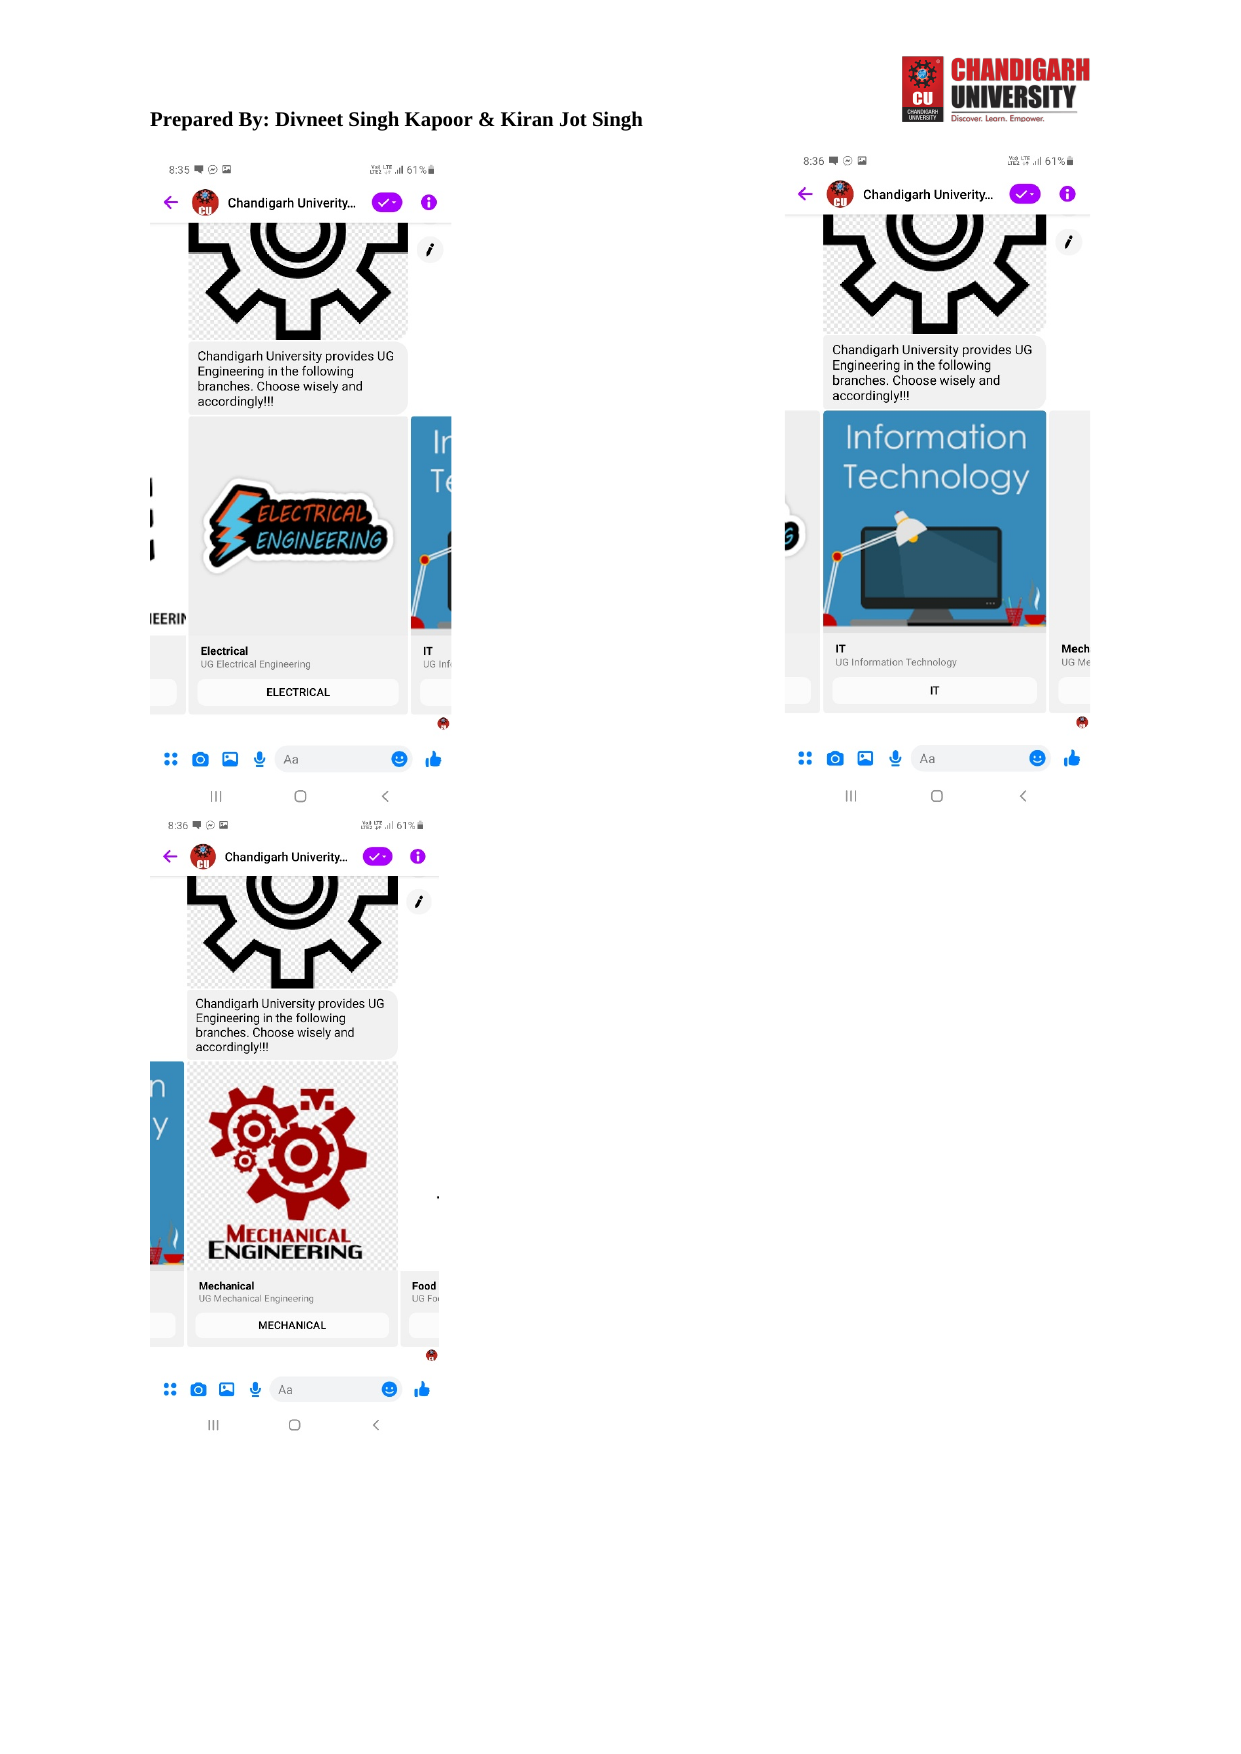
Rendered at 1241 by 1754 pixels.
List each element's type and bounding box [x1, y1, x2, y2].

picture [784, 150, 1091, 813]
picture [150, 814, 439, 1441]
picture [902, 56, 1091, 122]
picture [150, 159, 452, 813]
